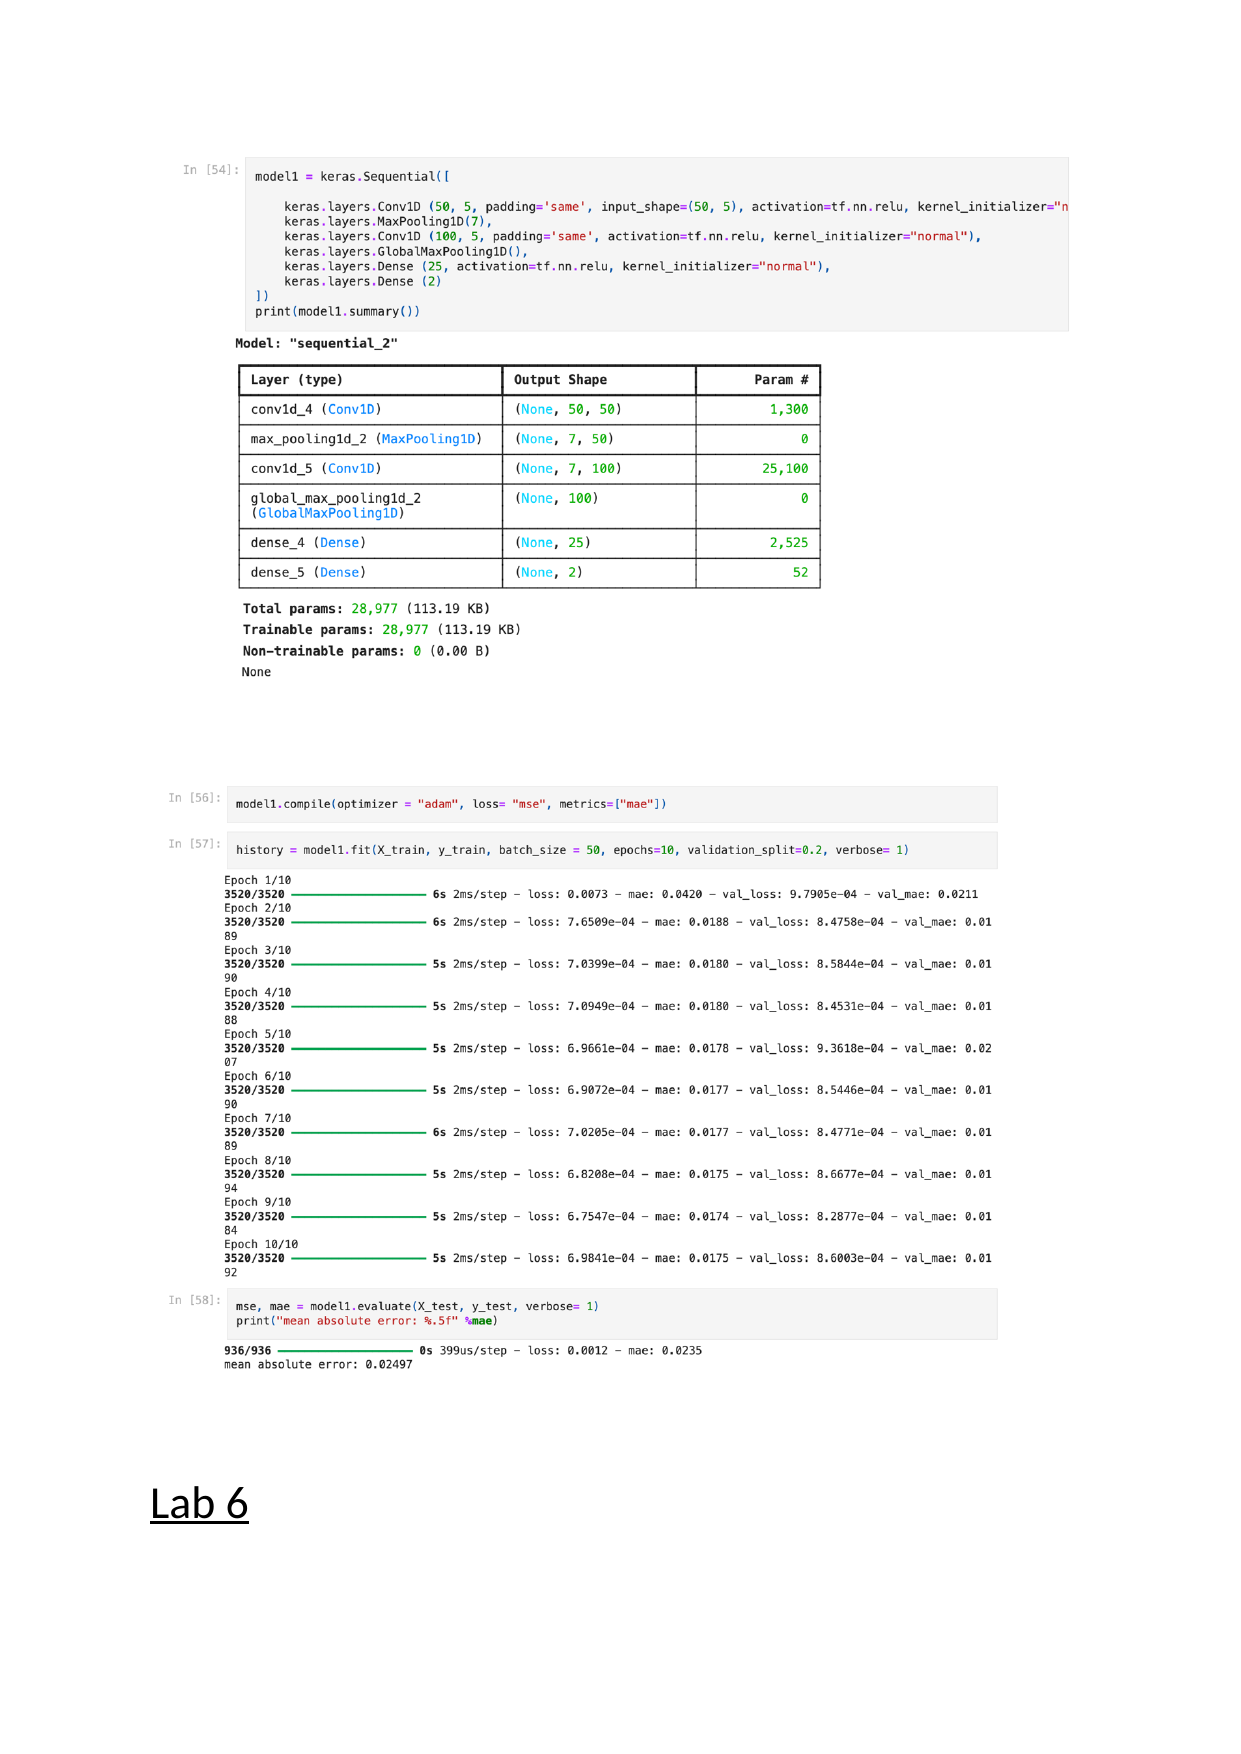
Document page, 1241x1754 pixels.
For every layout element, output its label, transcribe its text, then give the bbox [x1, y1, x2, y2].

picture [150, 784, 1091, 1379]
picture [150, 150, 1091, 689]
text Lab 6 [150, 1474, 1090, 1530]
